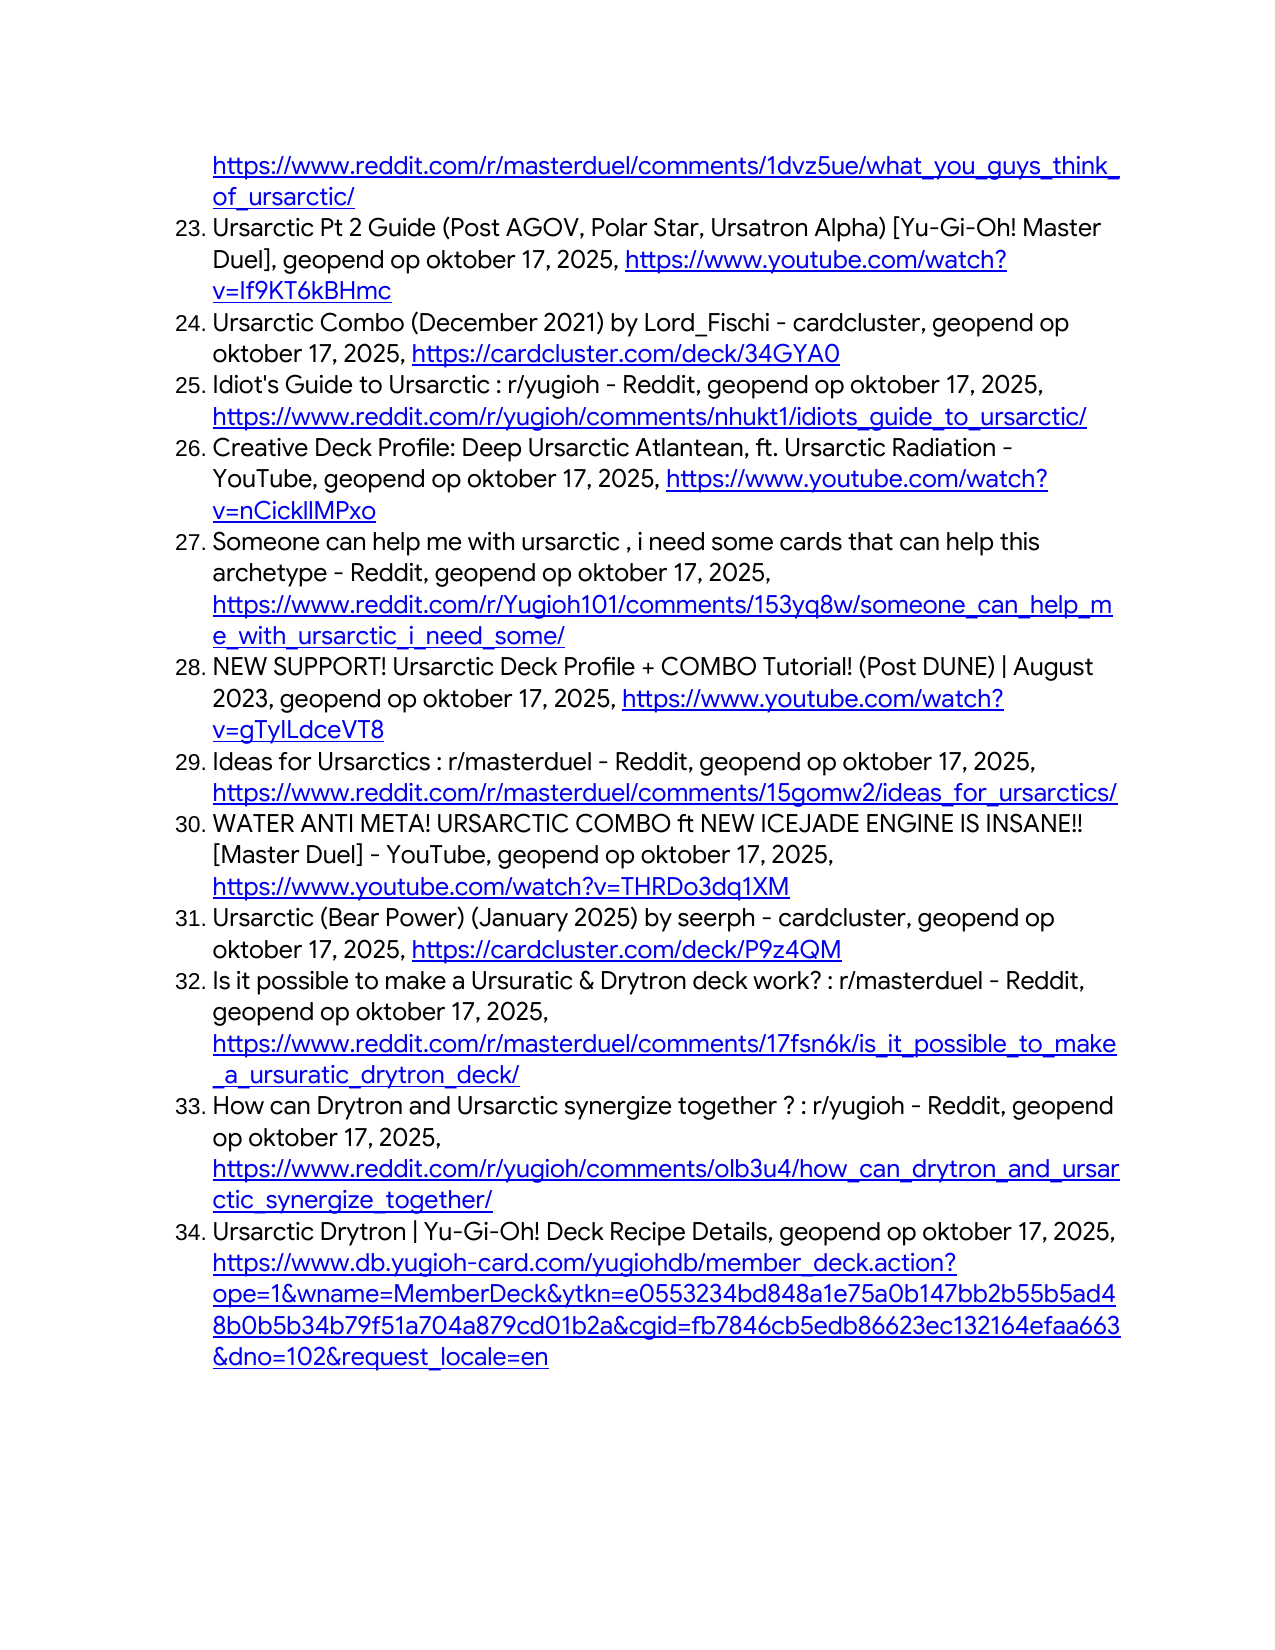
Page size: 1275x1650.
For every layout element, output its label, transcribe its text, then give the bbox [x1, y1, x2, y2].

list Ursarctic Combo (December 2021) by Lord_Fischi - cardcluster, geopend op oktober 17, 2025, https://cardcluster.com/deck/34GYA0 [175, 307, 1125, 369]
list WATER ANTI META! URSARCTIC COMBO ft NEW ICEJADE ENGINE IS INSANE!! [Master Duel] - YouTube, geopend op oktober 17, 2025, https://www.youtube.com/watch?v=THRDo3dq1XM [175, 808, 1125, 902]
list Someone can help me with ursarctic , i need some cards that can help this archetype - Reddit, geopend op oktober 17, 2025, https://www.reddit.com/r/Yugioh101/comments/153yq8w/someone_can_help_me_with_ursarctic_i_need_some/ [175, 526, 1125, 652]
list How can Drytron and Ursarctic synergize together ? : r/yugioh - Reddit, geopend op oktober 17, 2025, https://www.reddit.com/r/yugioh/comments/olb3u4/how_can_drytron_and_ursarctic_synergize_together/ [175, 1091, 1125, 1216]
list Is it possible to make a Ursuratic & Drytron deck work? : r/masterduel - Reddit, geopend op oktober 17, 2025, https://www.reddit.com/r/masterduel/comments/17fsn6k/is_it_possible_to_make_a_ursuratic_drytron_deck/ [175, 965, 1125, 1091]
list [175, 150, 1125, 213]
list Ursarctic Pt 2 Guide (Post AGOV, Polar Star, Ursatron Alpha) [Yu-Gi-Oh! Master Duel], geopend op oktober 17, 2025, https://www.youtube.com/watch?v=If9KT6kBHmc [175, 213, 1125, 307]
list Ursarctic (Bear Power) (January 2025) by seerph - cardcluster, geopend op oktober 17, 2025, https://cardcluster.com/deck/P9z4QM [175, 902, 1125, 965]
list Ideas for Ursarctics : r/masterduel - Reddit, geopend op oktober 17, 2025, https://www.reddit.com/r/masterduel/comments/15gomw2/ideas_for_ursarctics/ [175, 746, 1125, 808]
list Ursarctic Drytron | Yu-Gi-Oh! Deck Recipe Details, geopend op oktober 17, 2025, https://www.db.yugioh-card.com/yugiohdb/member_deck.action?ope=1&wname=MemberDeck&ytkn=e0553234bd848a1e75a0b147bb2b55b5ad48b0b5b34b79f51a704a879cd01b2a&cgid=fb7846cb5edb86623ec132164efaa663&dno=102&request_locale=en [175, 1216, 1125, 1373]
list Creative Deck Profile: Deep Ursarctic Atlantean, ft. Ursarctic Radiation - YouTube, geopend op oktober 17, 2025, https://www.youtube.com/watch?v=nCickllMPxo [175, 432, 1125, 526]
list NEW SUPPORT! Ursarctic Deck Profile + COMBO Tutorial! (Post DUNE) | August 2023, geopend op oktober 17, 2025, https://www.youtube.com/watch?v=gTyILdceVT8 [175, 652, 1125, 746]
list Idiot's Guide to Ursarctic : r/yugioh - Reddit, geopend op oktober 17, 2025, https://www.reddit.com/r/yugioh/comments/nhukt1/idiots_guide_to_ursarctic/ [175, 369, 1125, 432]
